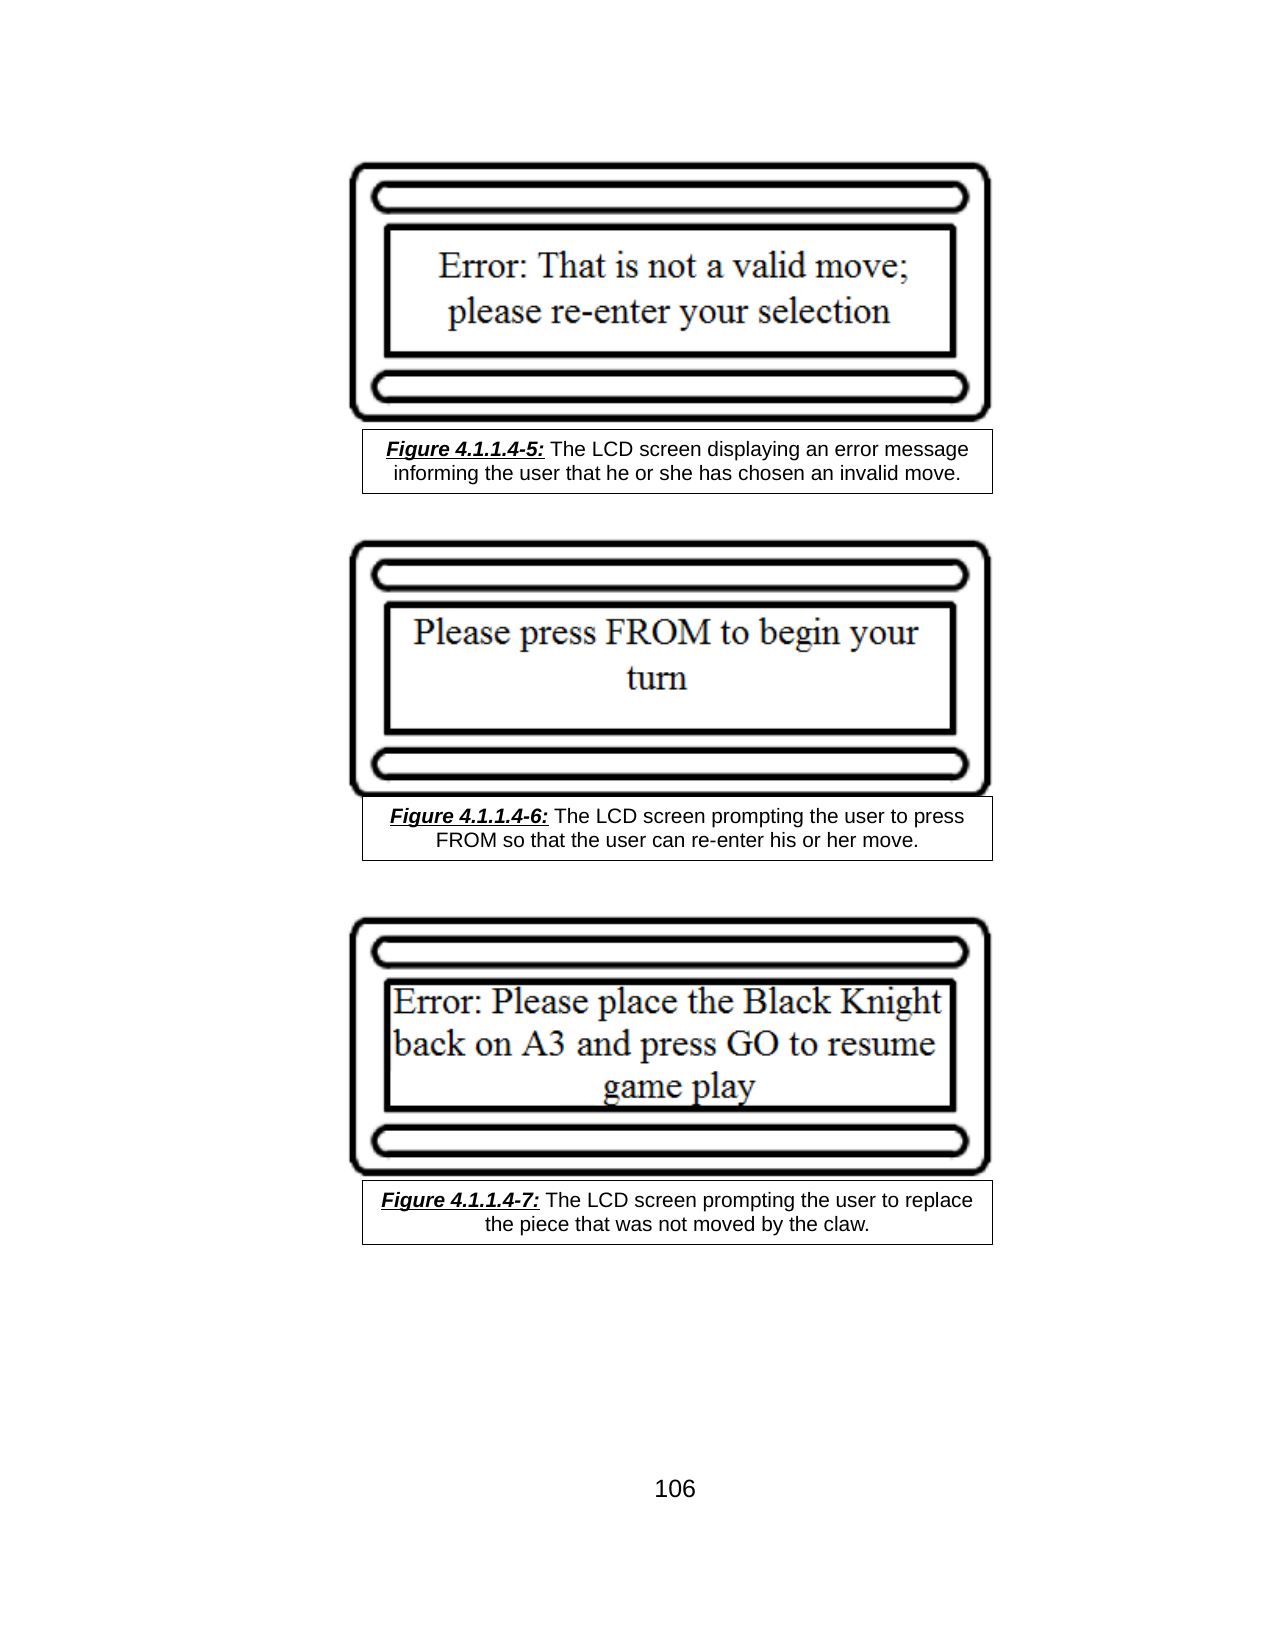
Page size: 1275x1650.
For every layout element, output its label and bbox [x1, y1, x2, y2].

picture [314, 527, 1036, 826]
picture [314, 150, 1036, 449]
picture [314, 904, 1036, 1203]
